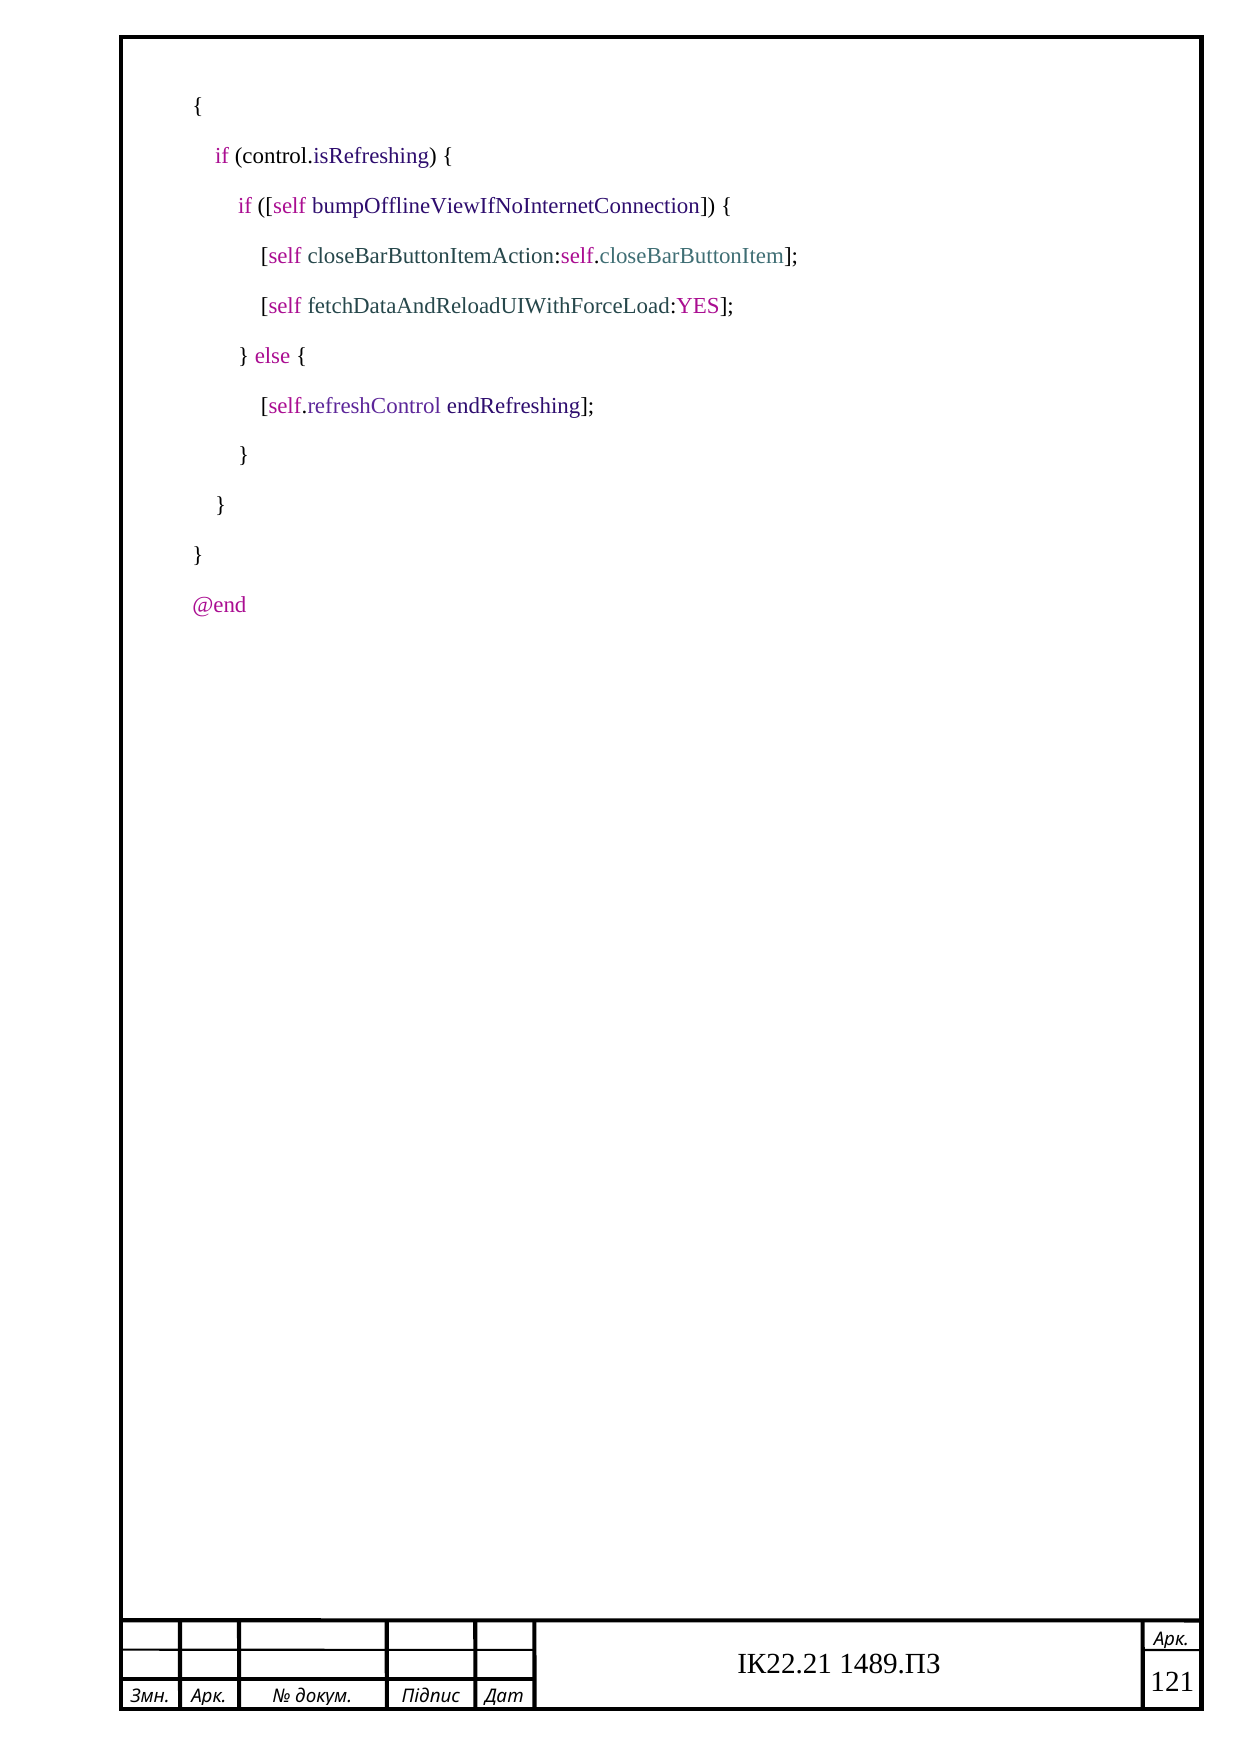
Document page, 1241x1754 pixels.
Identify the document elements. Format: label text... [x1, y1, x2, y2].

text [self fetchDataAndReloadUIWithForceLoad:YES]; [148, 292, 1196, 318]
text } [148, 541, 1196, 568]
text if ([self bumpOfflineViewIfNoInternetConnection]) { [148, 192, 1196, 218]
text [self.refreshControl endRefreshing]; [148, 392, 1196, 418]
text } else { [148, 342, 1196, 368]
text } [148, 442, 1196, 468]
text } [148, 491, 1196, 518]
text if (control.isRefreshing) { [148, 142, 1196, 168]
text { [148, 92, 1196, 119]
text @end [148, 591, 1196, 618]
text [148, 242, 1196, 268]
